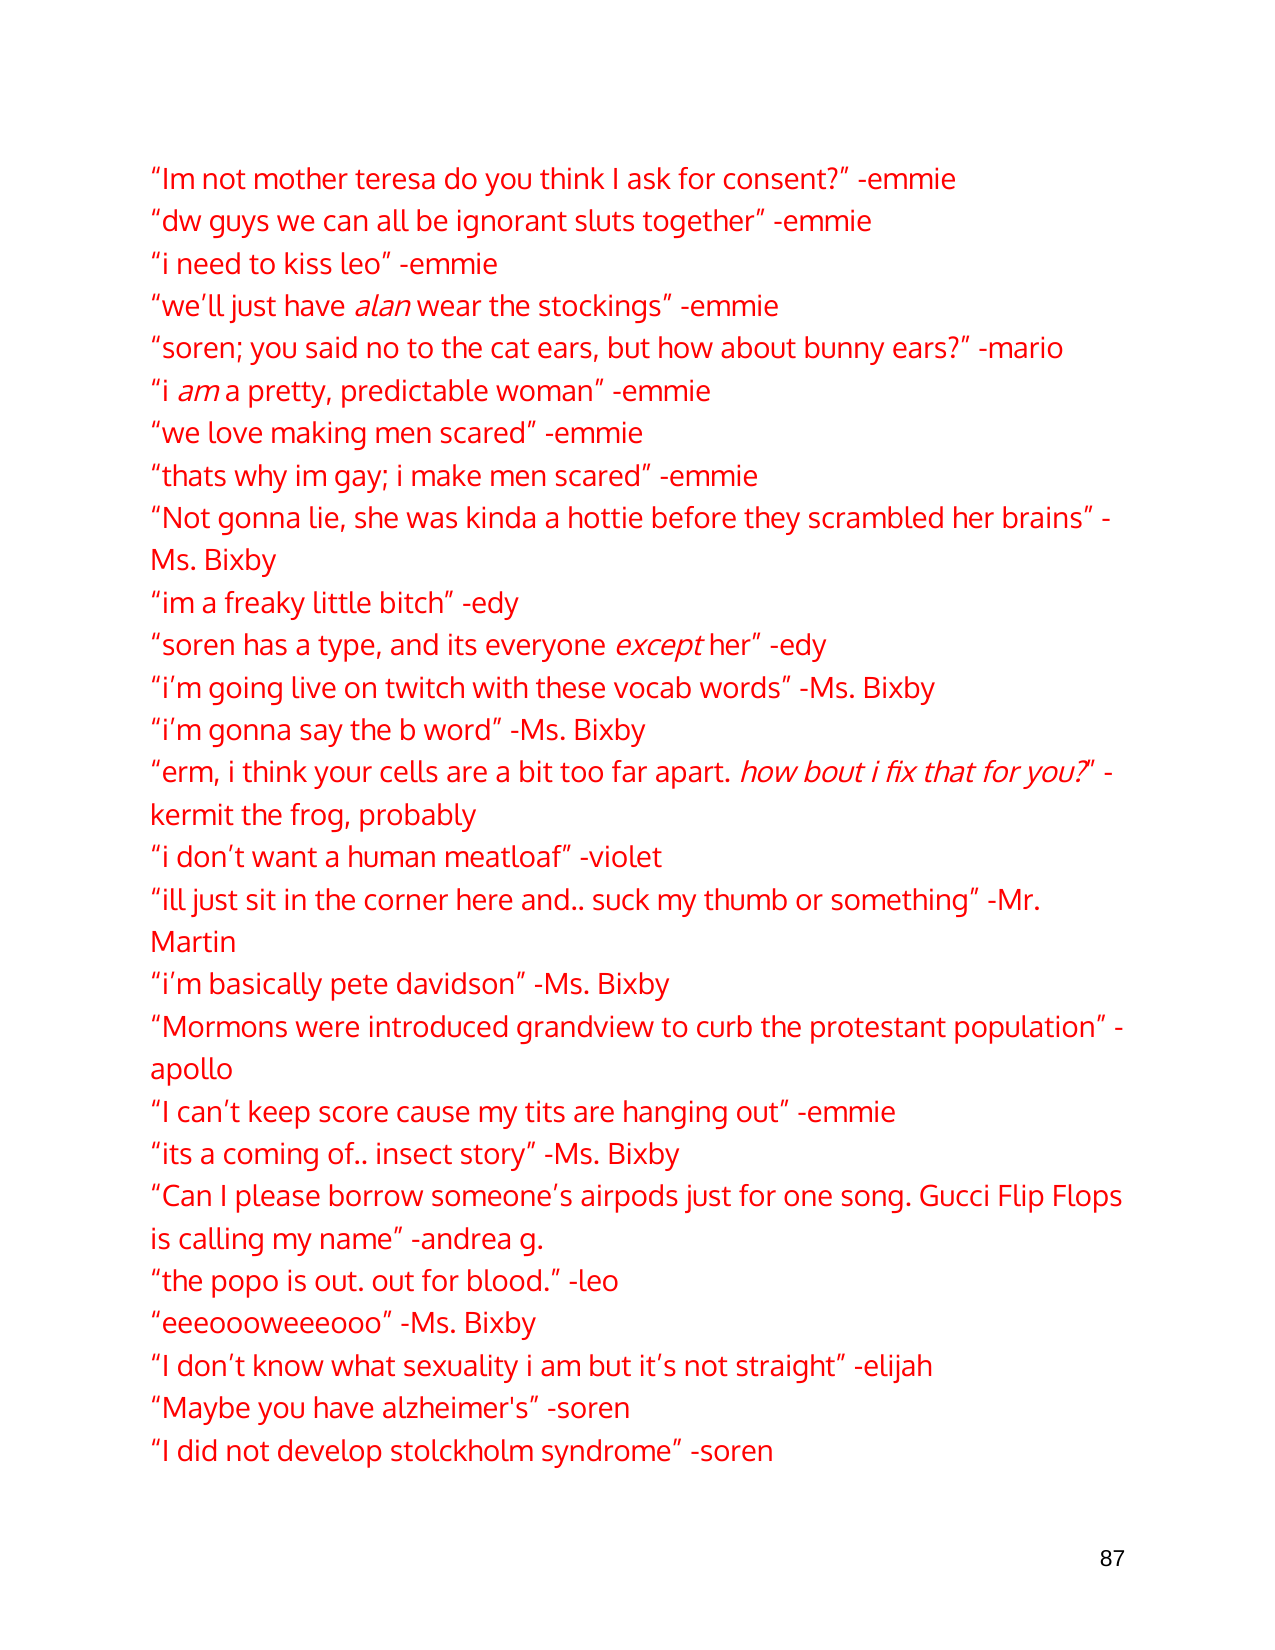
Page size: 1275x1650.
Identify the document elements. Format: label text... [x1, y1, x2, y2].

text “we’ll just have alan wear the stockings” -emmie [150, 286, 1125, 323]
text “Maybe you have alzheimer's” -soren [150, 1389, 1125, 1426]
text “i’m going live on twitch with these vocab words” -Ms. Bixby [150, 668, 1125, 705]
text “its a coming of.. insect story” -Ms. Bixby [150, 1134, 1125, 1171]
text “dw guys we can all be ignorant sluts together” -emmie [150, 202, 1125, 238]
text “soren has a type, and its everyone except her” -edy [150, 626, 1125, 662]
text “ill just sit in the corner here and.. suck my thumb or something” -Mr. Martin [150, 880, 1125, 959]
text “the popo is out. out for blood.” -leo [150, 1262, 1125, 1298]
text “we love making men scared” -emmie [150, 414, 1125, 451]
text “i’m basically pete davidson” -Ms. Bixby [150, 965, 1125, 1002]
text “Not gonna lie, she was kinda a hottie before they scrambled her brains” -Ms. Bixby [150, 498, 1125, 578]
text “i am a pretty, predictable woman” -emmie [150, 371, 1125, 408]
text “Can I please borrow someone’s airpods just for one song. Gucci Flip Flops is calling my name” -andrea g. [150, 1177, 1125, 1256]
text “Mormons were introduced grandview to curb the protestant population” -apollo [150, 1007, 1125, 1086]
text “soren; you said no to the cat ears, but how about bunny ears?” -mario [150, 329, 1125, 366]
text “I don’t know what sexuality i am but it’s not straight” -elijah [150, 1346, 1125, 1383]
text “i don’t want a human meatloaf” -violet [150, 838, 1125, 874]
text “thats why im gay; i make men scared” -emmie [150, 456, 1125, 493]
text “I can’t keep score cause my tits are hanging out” -emmie [150, 1092, 1125, 1129]
text “i’m gonna say the b word” -Ms. Bixby [150, 710, 1125, 747]
text “im a freaky little bitch” -edy [150, 583, 1125, 620]
text “Im not mother teresa do you think I ask for consent?” -emmie [150, 159, 1125, 196]
text “erm, i think your cells are a bit too far apart. how bout i fix that for you?” -kermit the frog, probably [150, 753, 1125, 832]
text “I did not develop stolckholm syndrome” -soren [150, 1431, 1125, 1468]
text “eeeoooweeeooo” -Ms. Bixby [150, 1304, 1125, 1341]
text “i need to kiss leo” -emmie [150, 244, 1125, 281]
